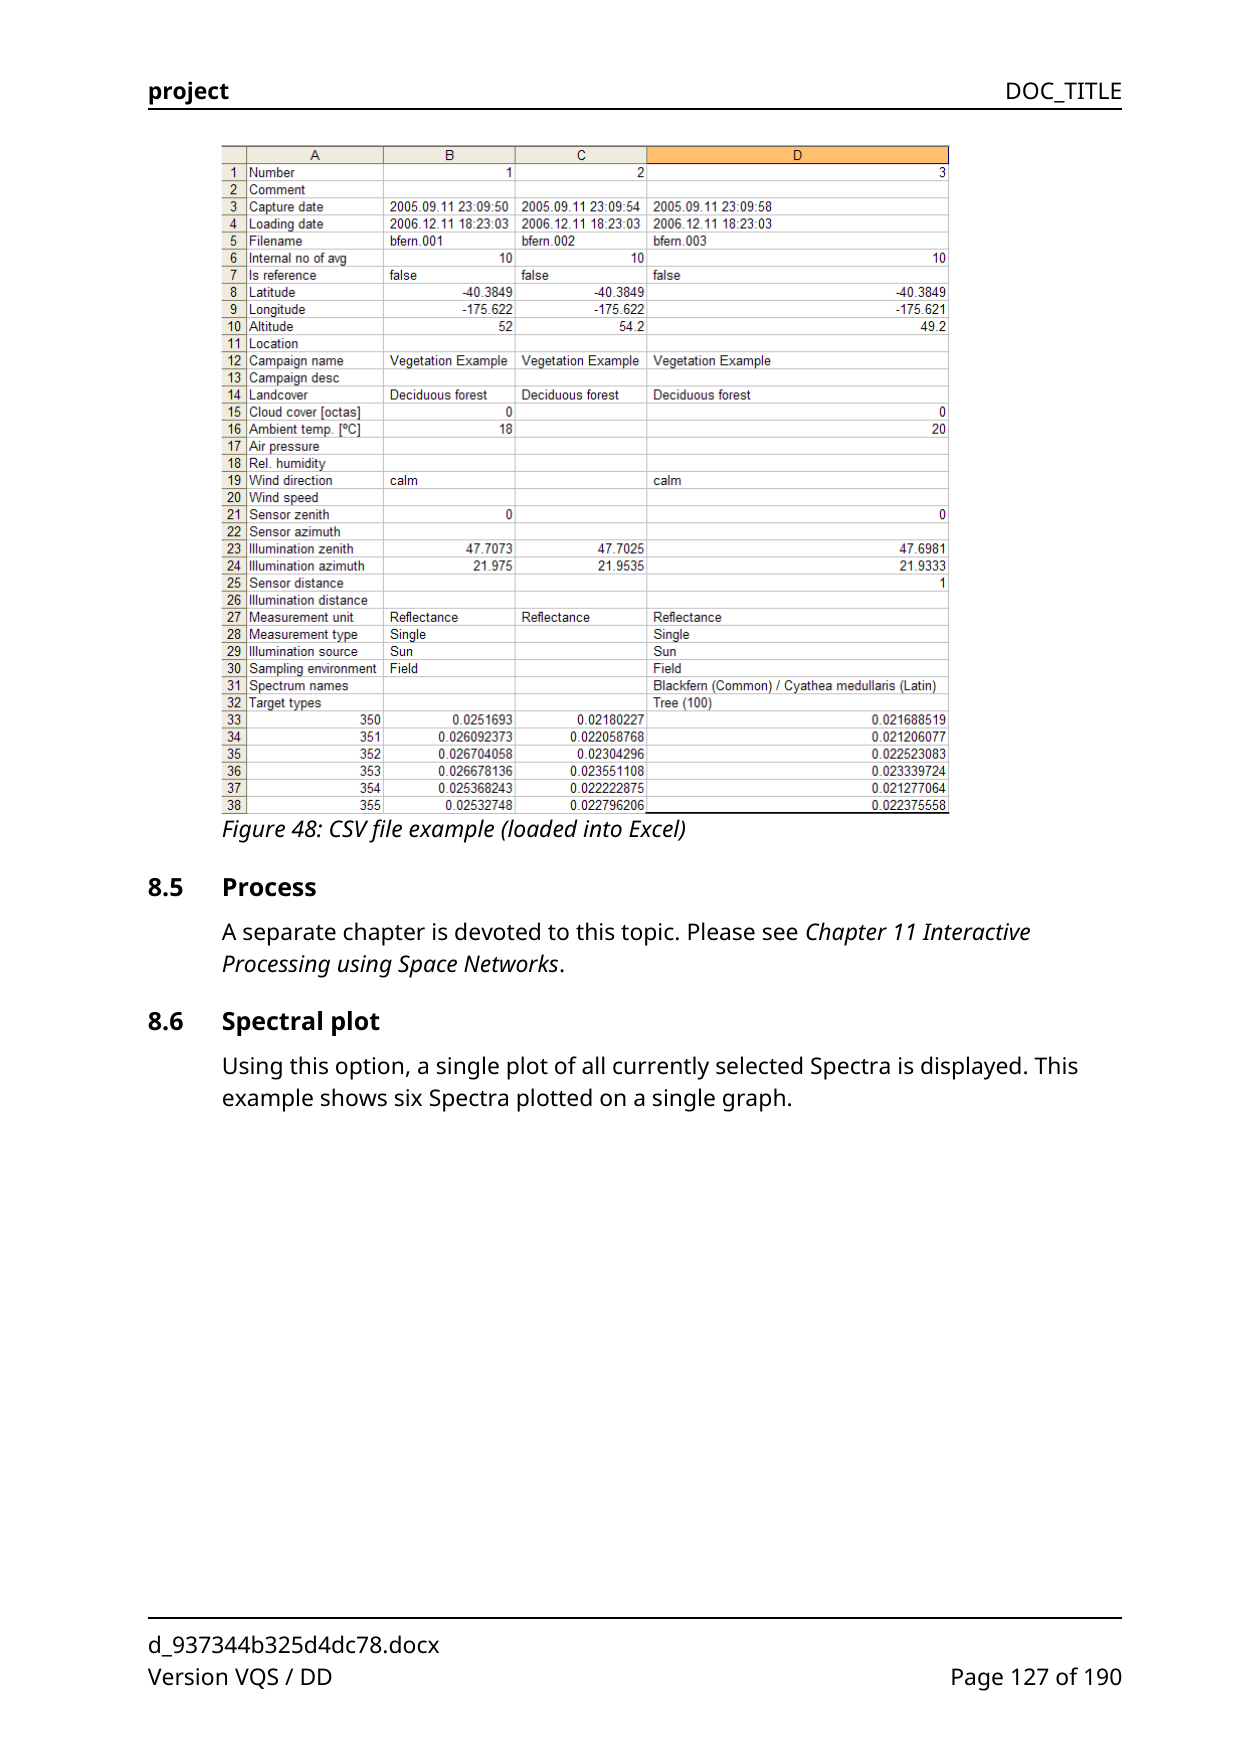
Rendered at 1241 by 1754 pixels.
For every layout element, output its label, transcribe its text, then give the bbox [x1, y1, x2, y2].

subtitle Process [148, 870, 1122, 904]
picture [221, 145, 950, 814]
subtitle Spectral plot [148, 1004, 1122, 1038]
text Using this option, a single plot of all currently selected Spectra is displayed. This example shows six Spectra plotted on a single graph. [222, 1050, 1122, 1113]
